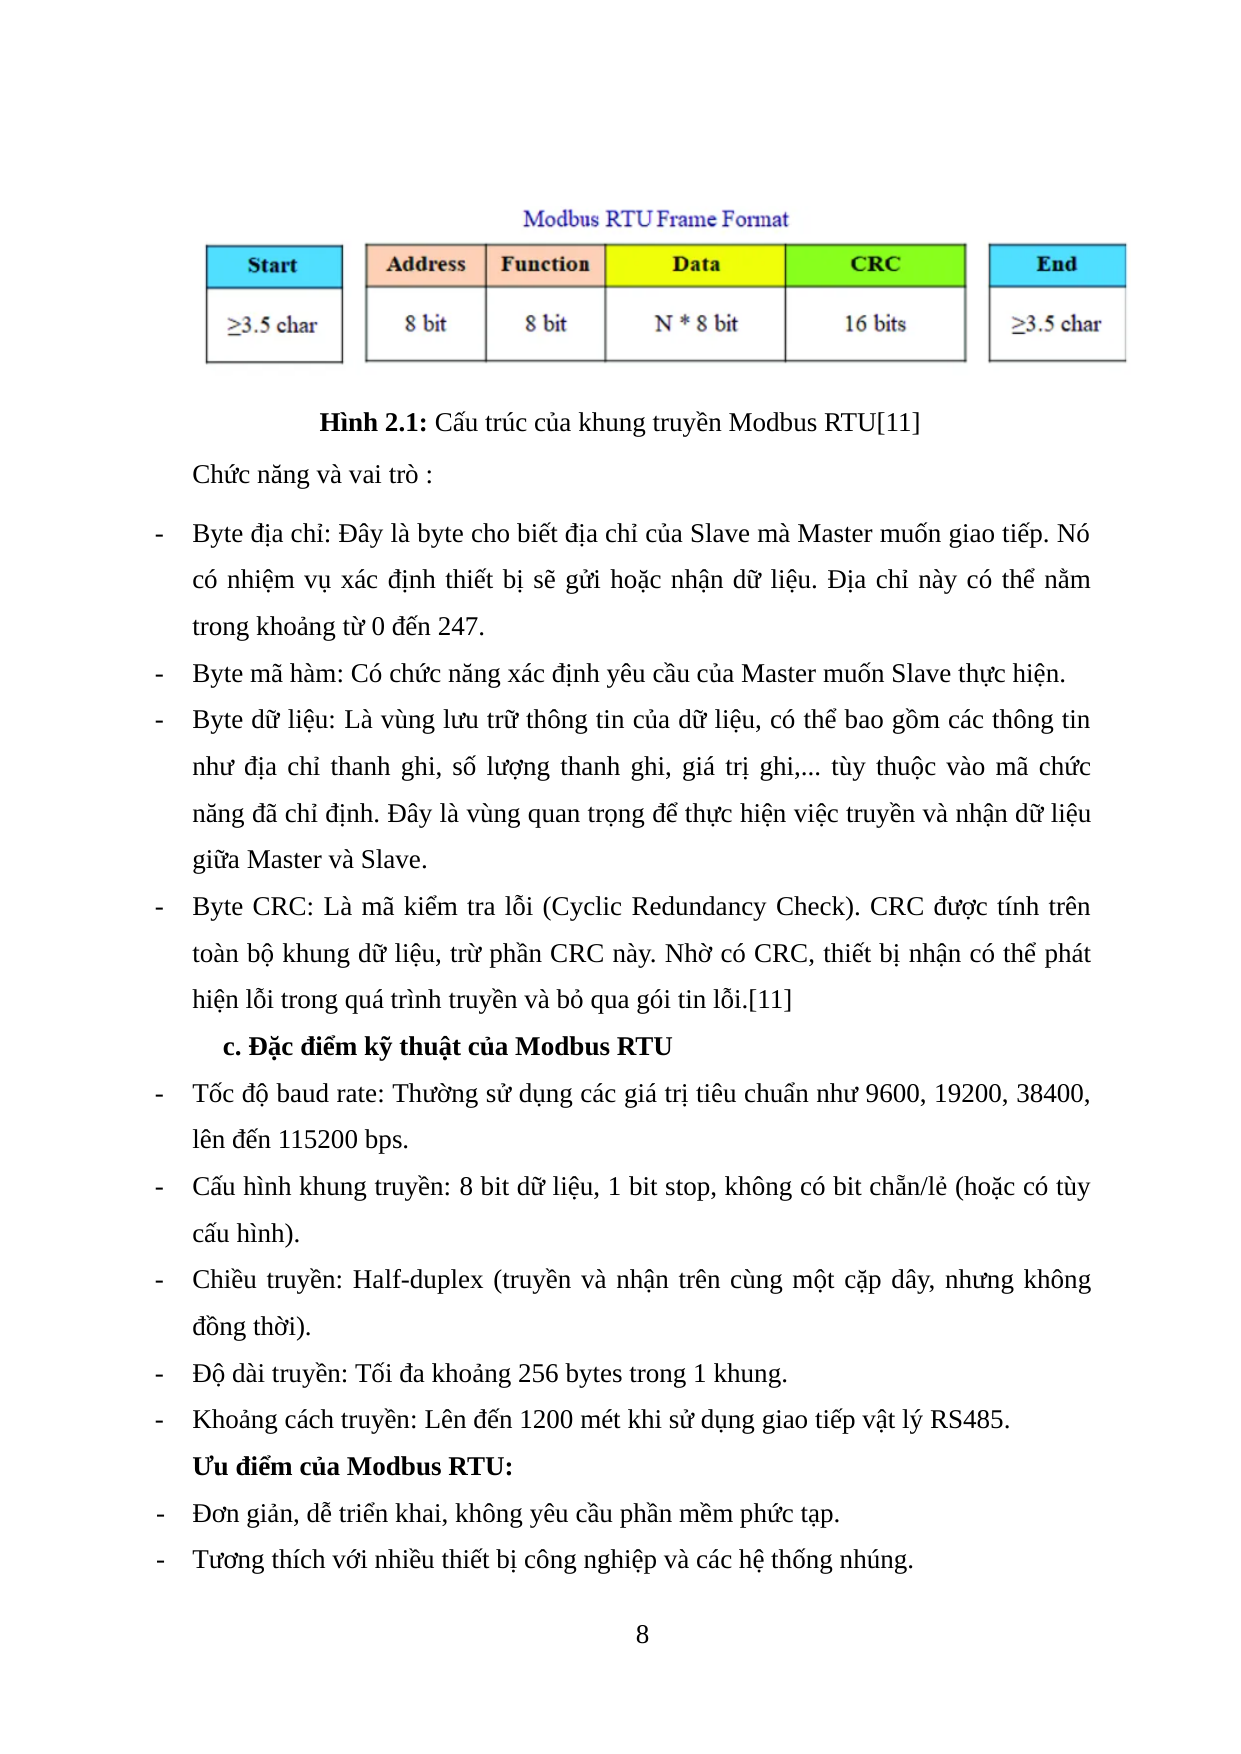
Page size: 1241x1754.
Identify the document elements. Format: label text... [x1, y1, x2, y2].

text Hình 2.1: Cấu trúc của khung truyền Modbus RTU[11] [148, 406, 1092, 437]
text Ưu điểm của Modbus RTU: [148, 1450, 1092, 1481]
list Đơn giản, dễ triển khai, không yêu cầu phần mềm phức tạp. [156, 1497, 1092, 1528]
list Byte mã hàm: Có chức năng xác định yêu cầu của Master muốn Slave thực hiện. [154, 657, 1092, 688]
list Byte dữ liệu: Là vùng lưu trữ thông tin của dữ liệu, có thể bao gồm các thông tin như địa chỉ thanh ghi, số lượng thanh ghi, giá trị ghi,... tùy thuộc vào mã chức năng đã chỉ định. Đây là vùng quan trọng để thực hiện việc truyền và nhận dữ liệu giữa Master và Slave. [154, 704, 1092, 875]
list Byte địa chỉ: Đây là byte cho biết địa chỉ của Slave mà Master muốn giao tiếp. Nó có nhiệm vụ xác định thiết bị sẽ gửi hoặc nhận dữ liệu. Địa chỉ này có thể nằm trong khoảng từ 0 đến 247. [154, 517, 1092, 641]
text Chức năng và vai trò : [148, 458, 1092, 489]
picture [192, 206, 1138, 378]
list Tốc độ baud rate: Thường sử dụng các giá trị tiêu chuẩn như 9600, 19200, 38400, lên đến 115200 bps. [154, 1077, 1092, 1155]
list Tương thích với nhiều thiết bị công nghiệp và các hệ thống nhúng. [156, 1544, 1092, 1575]
list Byte CRC: Là mã kiểm tra lỗi (Cyclic Redundancy Check). CRC được tính trên toàn bộ khung dữ liệu, trừ phần CRC này. Nhờ có CRC, thiết bị nhận có thể phát hiện lỗi trong quá trình truyền và bỏ qua gói tin lỗi.[11] [154, 890, 1092, 1015]
list Cấu hình khung truyền: 8 bit dữ liệu, 1 bit stop, không có bit chẵn/lẻ (hoặc có tùy cấu hình). [154, 1170, 1092, 1248]
text c. Đặc điểm kỹ thuật của Modbus RTU [148, 1030, 1092, 1061]
list Độ dài truyền: Tối đa khoảng 256 bytes trong 1 khung. [154, 1357, 1092, 1388]
list Chiều truyền: Half-duplex (truyền và nhận trên cùng một cặp dây, nhưng không đồng thời). [154, 1264, 1092, 1341]
list Khoảng cách truyền: Lên đến 1200 mét khi sử dụng giao tiếp vật lý RS485. [154, 1404, 1092, 1435]
